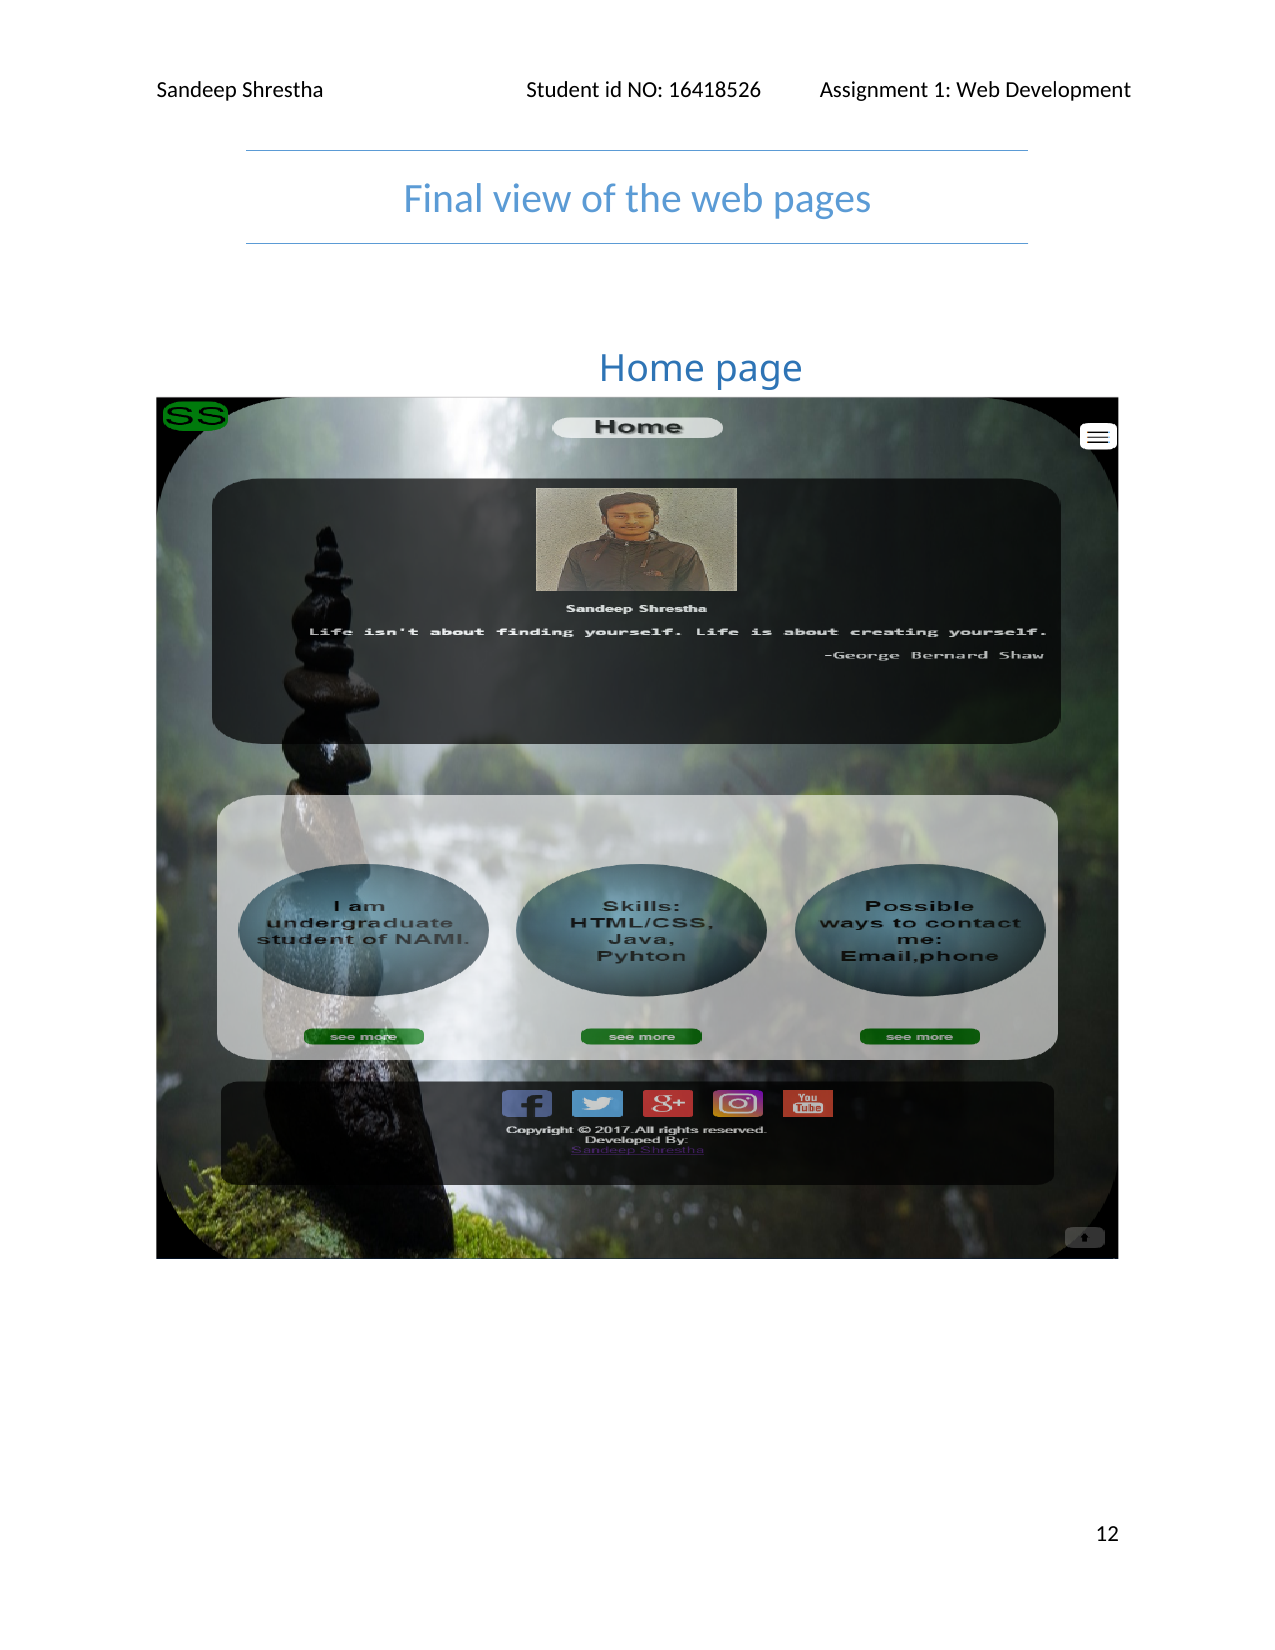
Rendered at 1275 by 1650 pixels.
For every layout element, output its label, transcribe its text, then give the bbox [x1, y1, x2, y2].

picture [156, 396, 1119, 1259]
text Final view of the web pages [246, 151, 1028, 243]
subtitle Home page [156, 341, 1118, 392]
